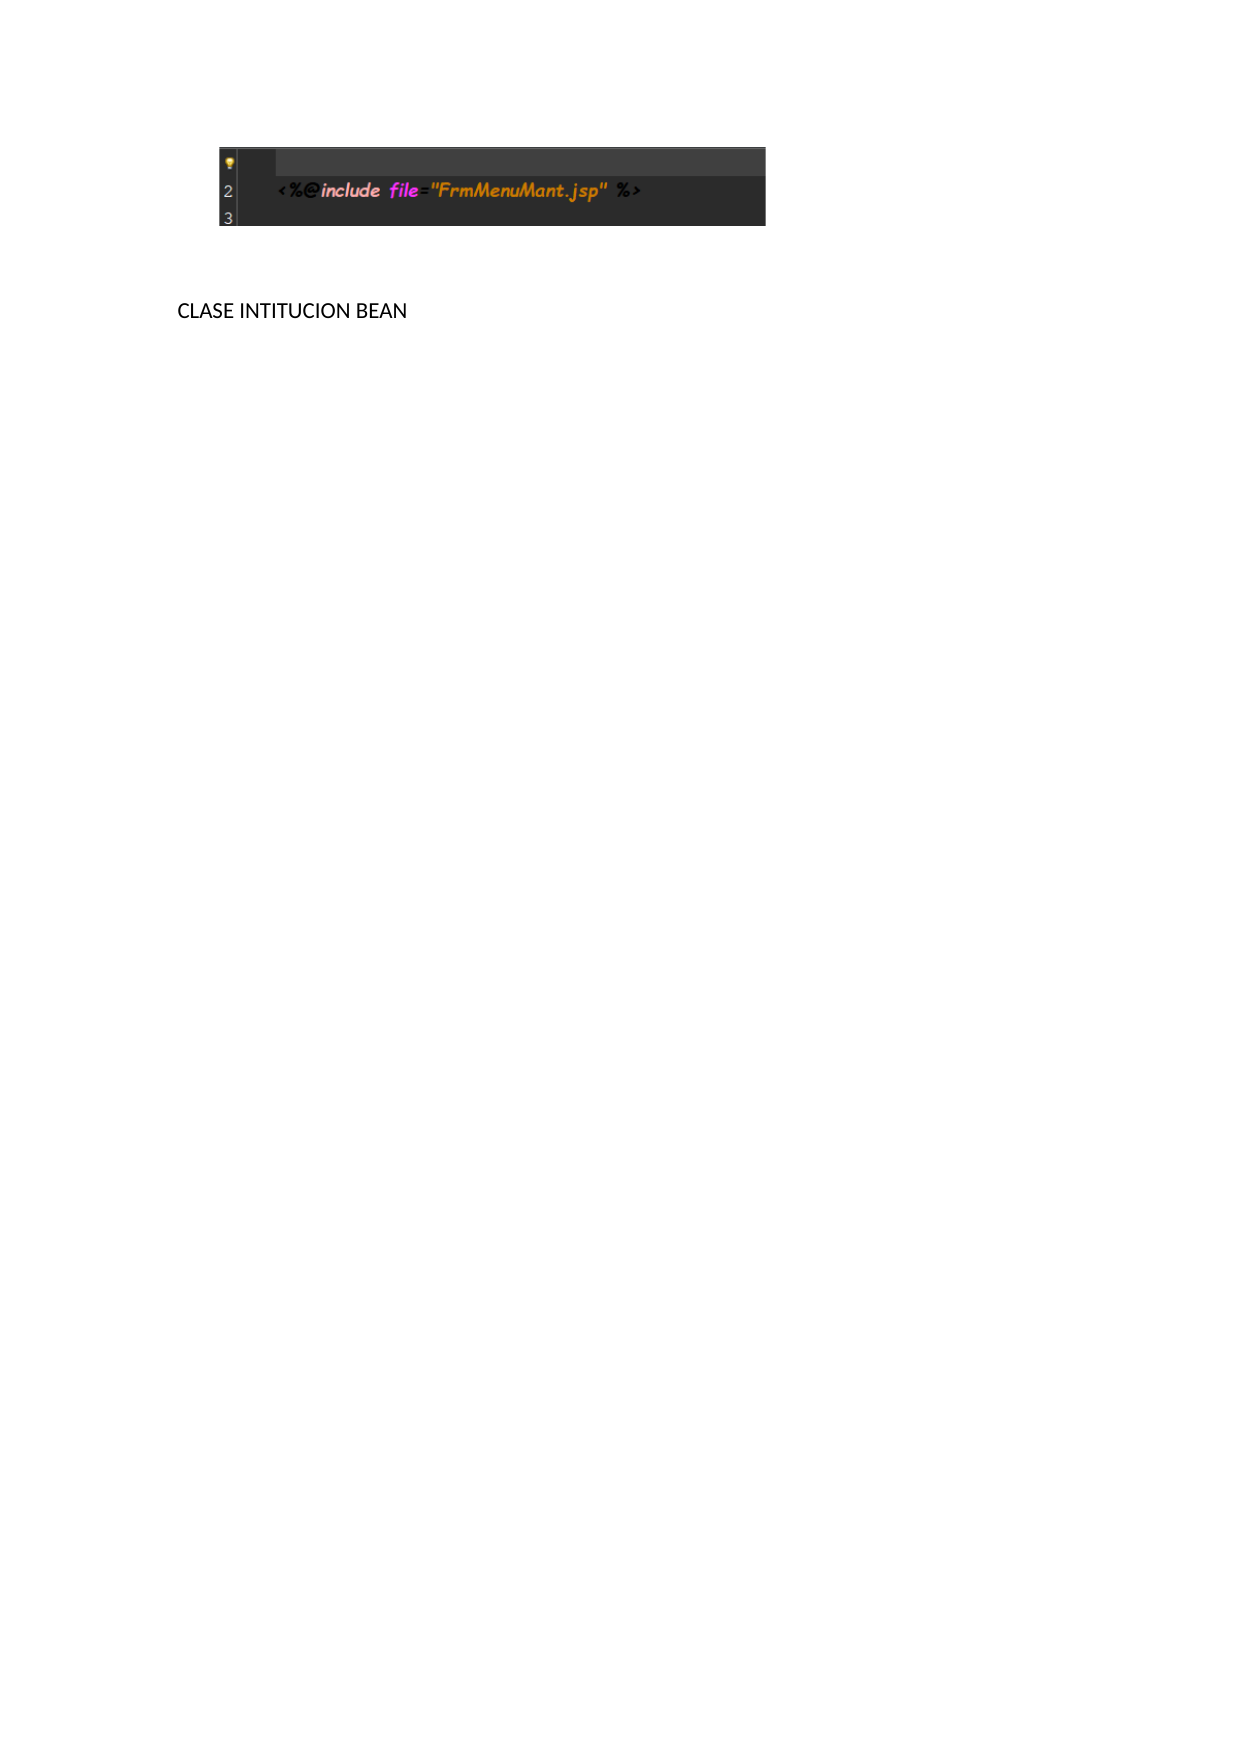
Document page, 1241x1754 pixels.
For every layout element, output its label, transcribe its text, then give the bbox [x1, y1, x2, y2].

text CLASE INTITUCION BEAN [177, 296, 1063, 324]
picture [219, 147, 766, 226]
